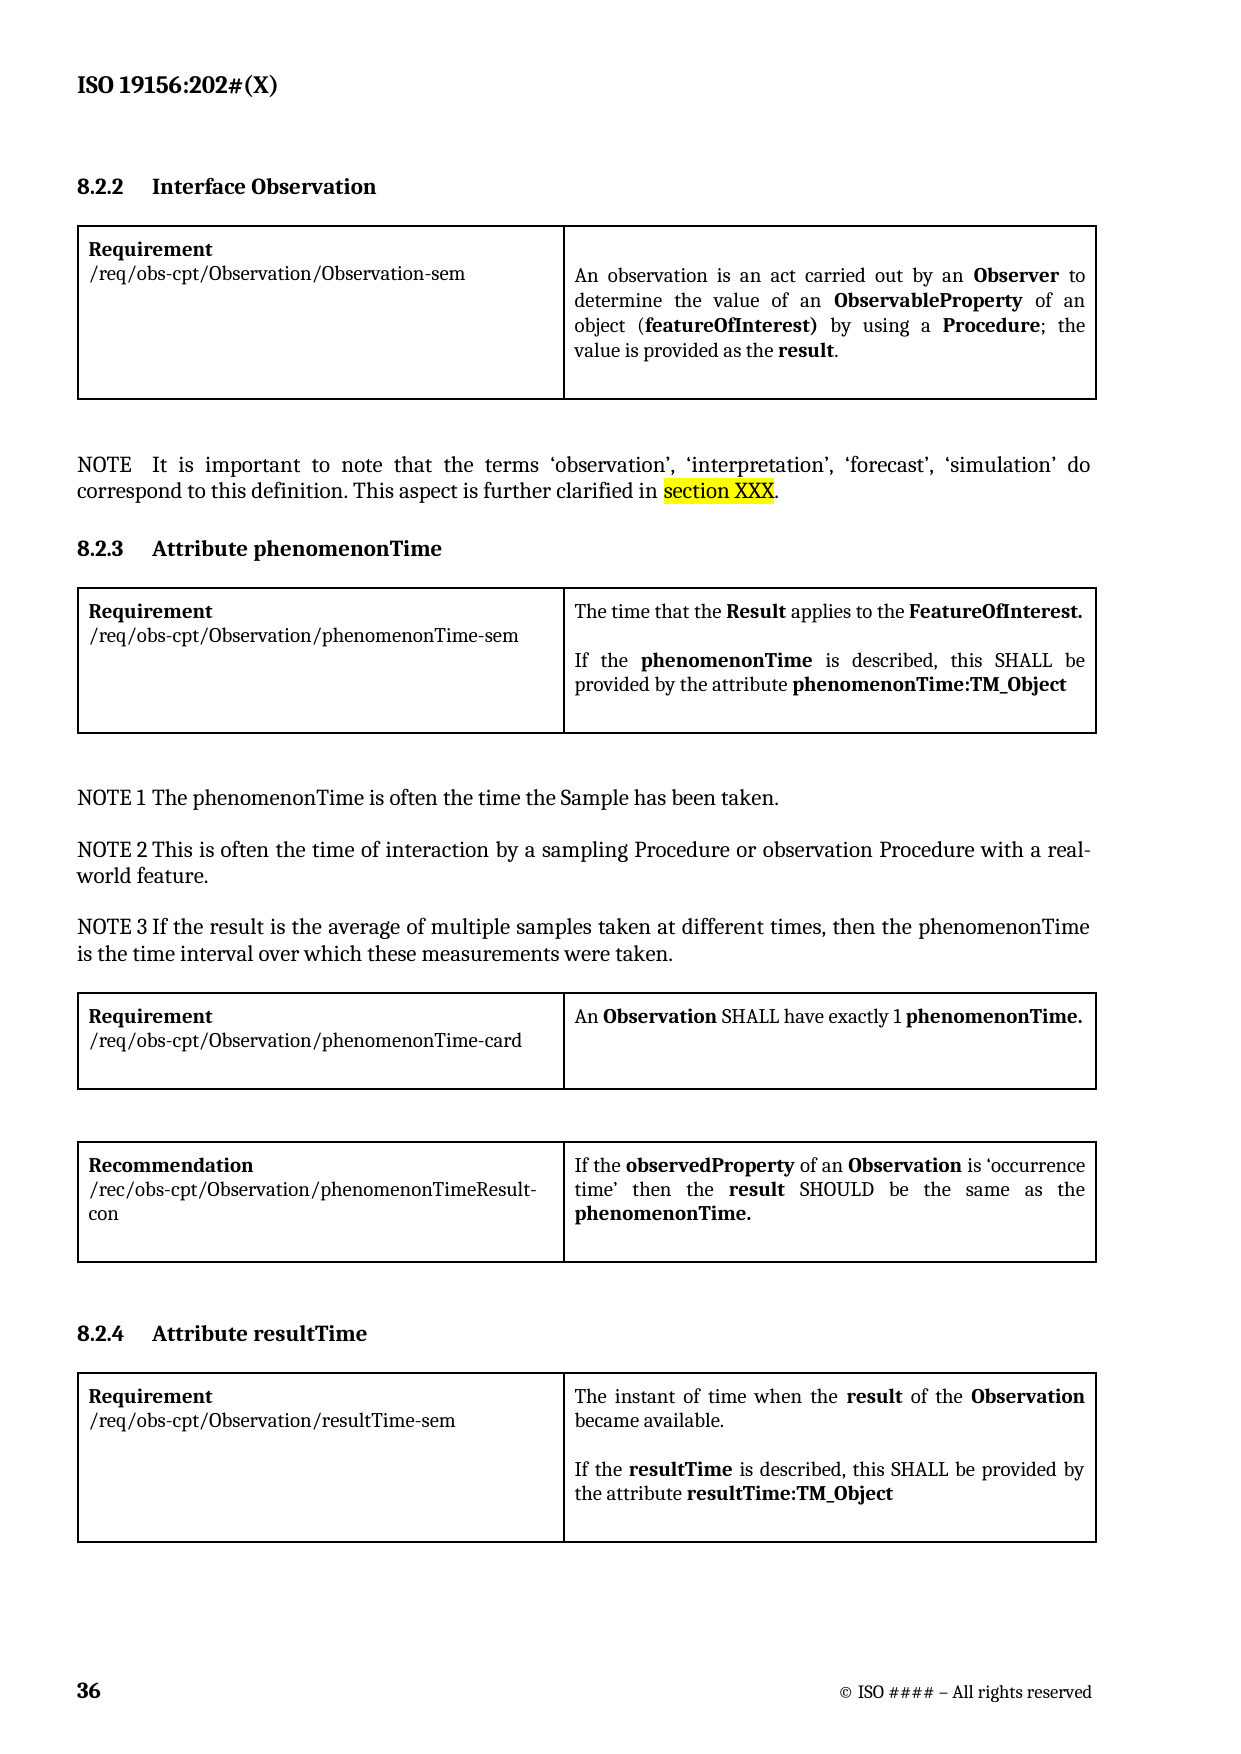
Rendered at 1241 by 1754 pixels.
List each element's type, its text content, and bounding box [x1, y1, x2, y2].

table_header If the observedProperty of an Observation is ‘occurrence time’ then the result SHOULD be the same as the phenomenonTime. [565, 1143, 1095, 1261]
text NOTE 1 The phenomenonTime is often the time the Sample has been taken. [77, 785, 1092, 811]
text NOTE 2 This is often the time of interaction by a sampling Procedure or observation Procedure with a real-world feature. [77, 836, 1092, 889]
subtitle Interface Observation [77, 174, 1092, 200]
table_header Recommendation /rec/obs-cpt/Observation/phenomenonTimeResult-con [79, 1143, 563, 1261]
table_header The instant of time when the result of the Observation became available. If the resultTime is described, this SHALL be provided by the attribute resultTime:TM_Object [565, 1374, 1095, 1541]
table_header Requirement /req/obs-cpt/Observation/Observation-sem [79, 227, 563, 398]
text NOTE It is important to note that the terms ‘observation’, ‘interpretation’, ‘forecast’, ‘simulation’ do correspond to this definition. This aspect is further clarified in section XXX. [77, 452, 1092, 504]
table_header Requirement /req/obs-cpt/Observation/phenomenonTime-sem [79, 589, 563, 732]
subtitle Attribute phenomenonTime [77, 536, 1092, 562]
table_header The time that the Result applies to the FeatureOfInterest. If the phenomenonTime is described, this SHALL be provided by the attribute phenomenonTime:TM_Object [565, 589, 1095, 732]
text NOTE 3 If the result is the average of multiple samples taken at different times, then the phenomenonTime is the time interval over which these measurements were taken. [77, 914, 1092, 967]
table_header Requirement /req/obs-cpt/Observation/resultTime-sem [79, 1374, 563, 1541]
table_header An Observation SHALL have exactly 1 phenomenonTime. [565, 994, 1095, 1088]
table_header Requirement /req/obs-cpt/Observation/phenomenonTime-card [79, 994, 563, 1088]
table_header An observation is an act carried out by an Observer to determine the value of an ObservableProperty of an object (featureOfInterest) by using a Procedure; the value is provided as the result. [565, 227, 1095, 398]
subtitle Attribute resultTime [77, 1321, 1092, 1347]
